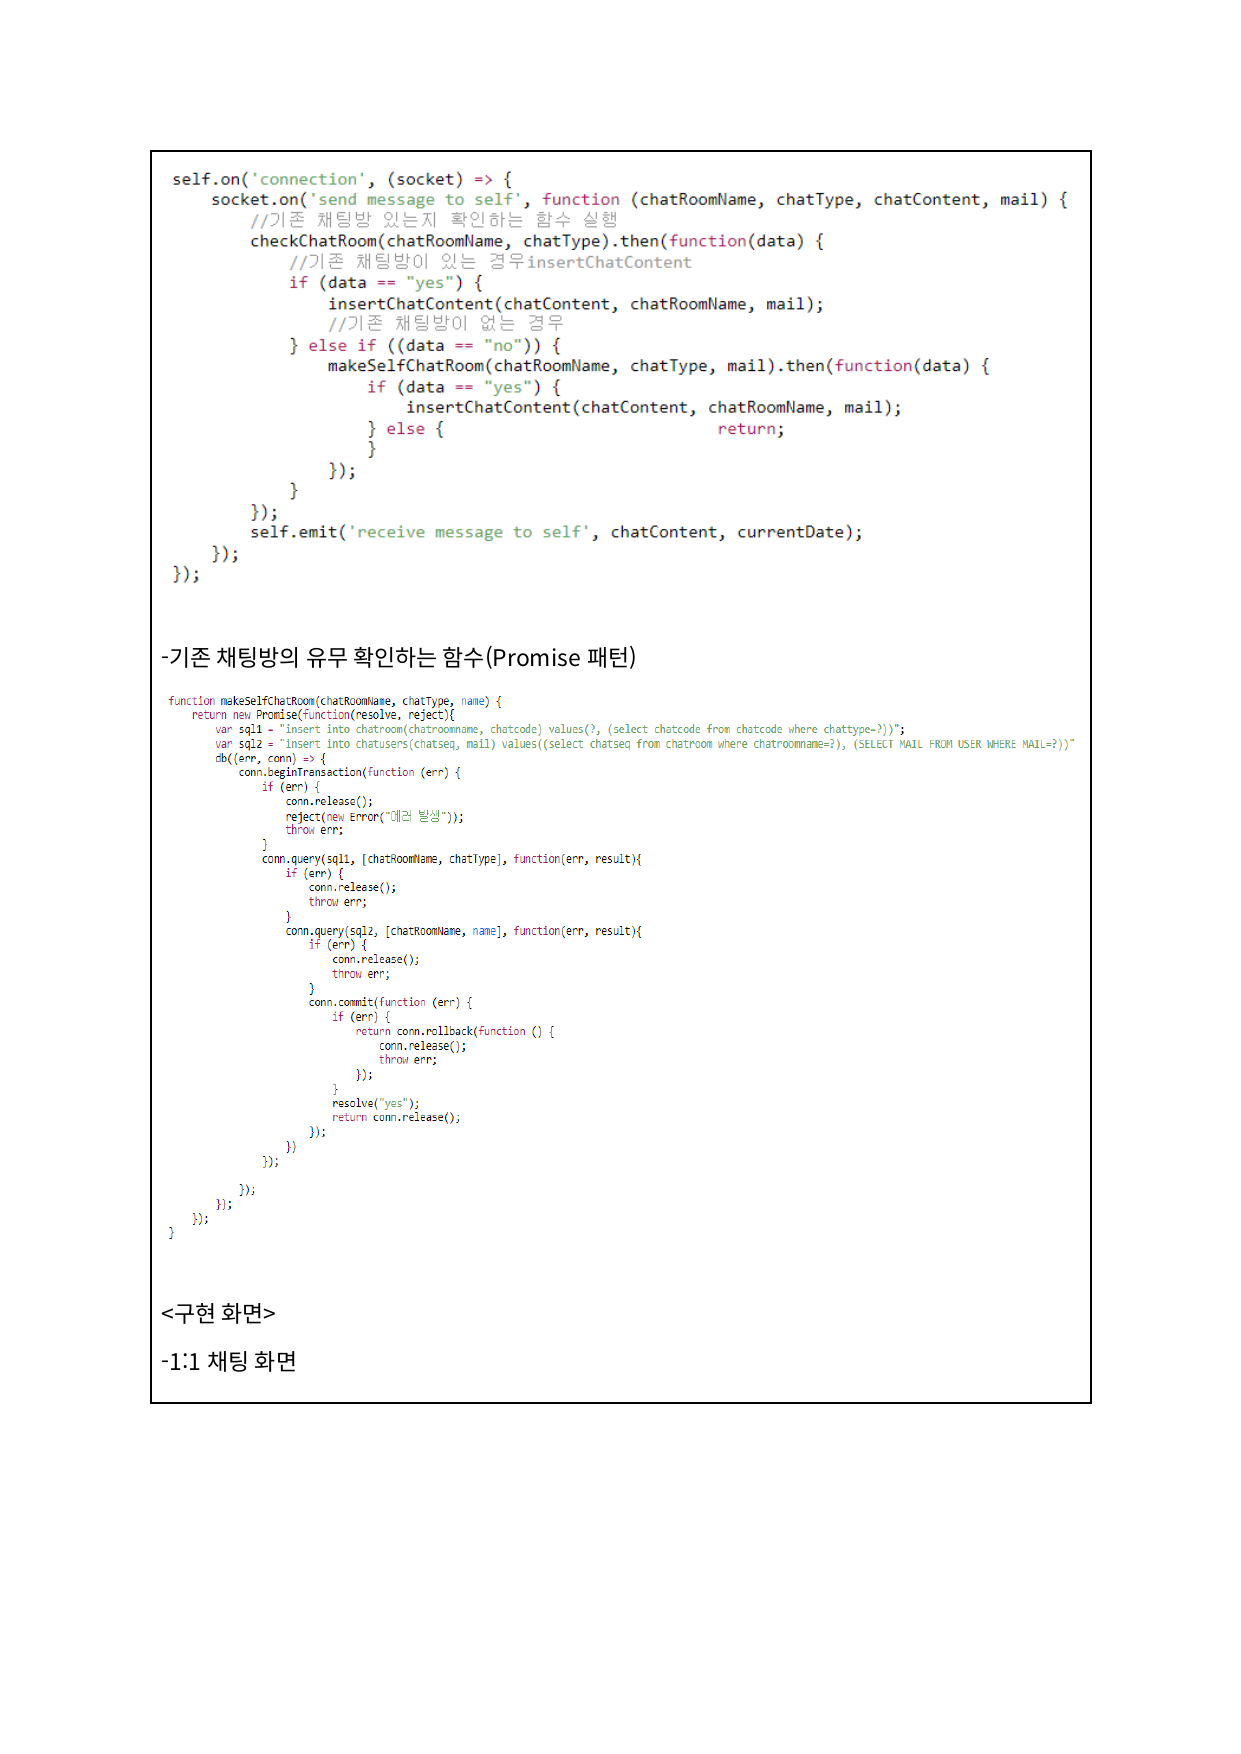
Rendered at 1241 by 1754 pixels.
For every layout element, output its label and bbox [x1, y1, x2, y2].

picture [161, 162, 1078, 585]
picture [161, 688, 1079, 1241]
table_cell [152, 152, 1090, 1402]
